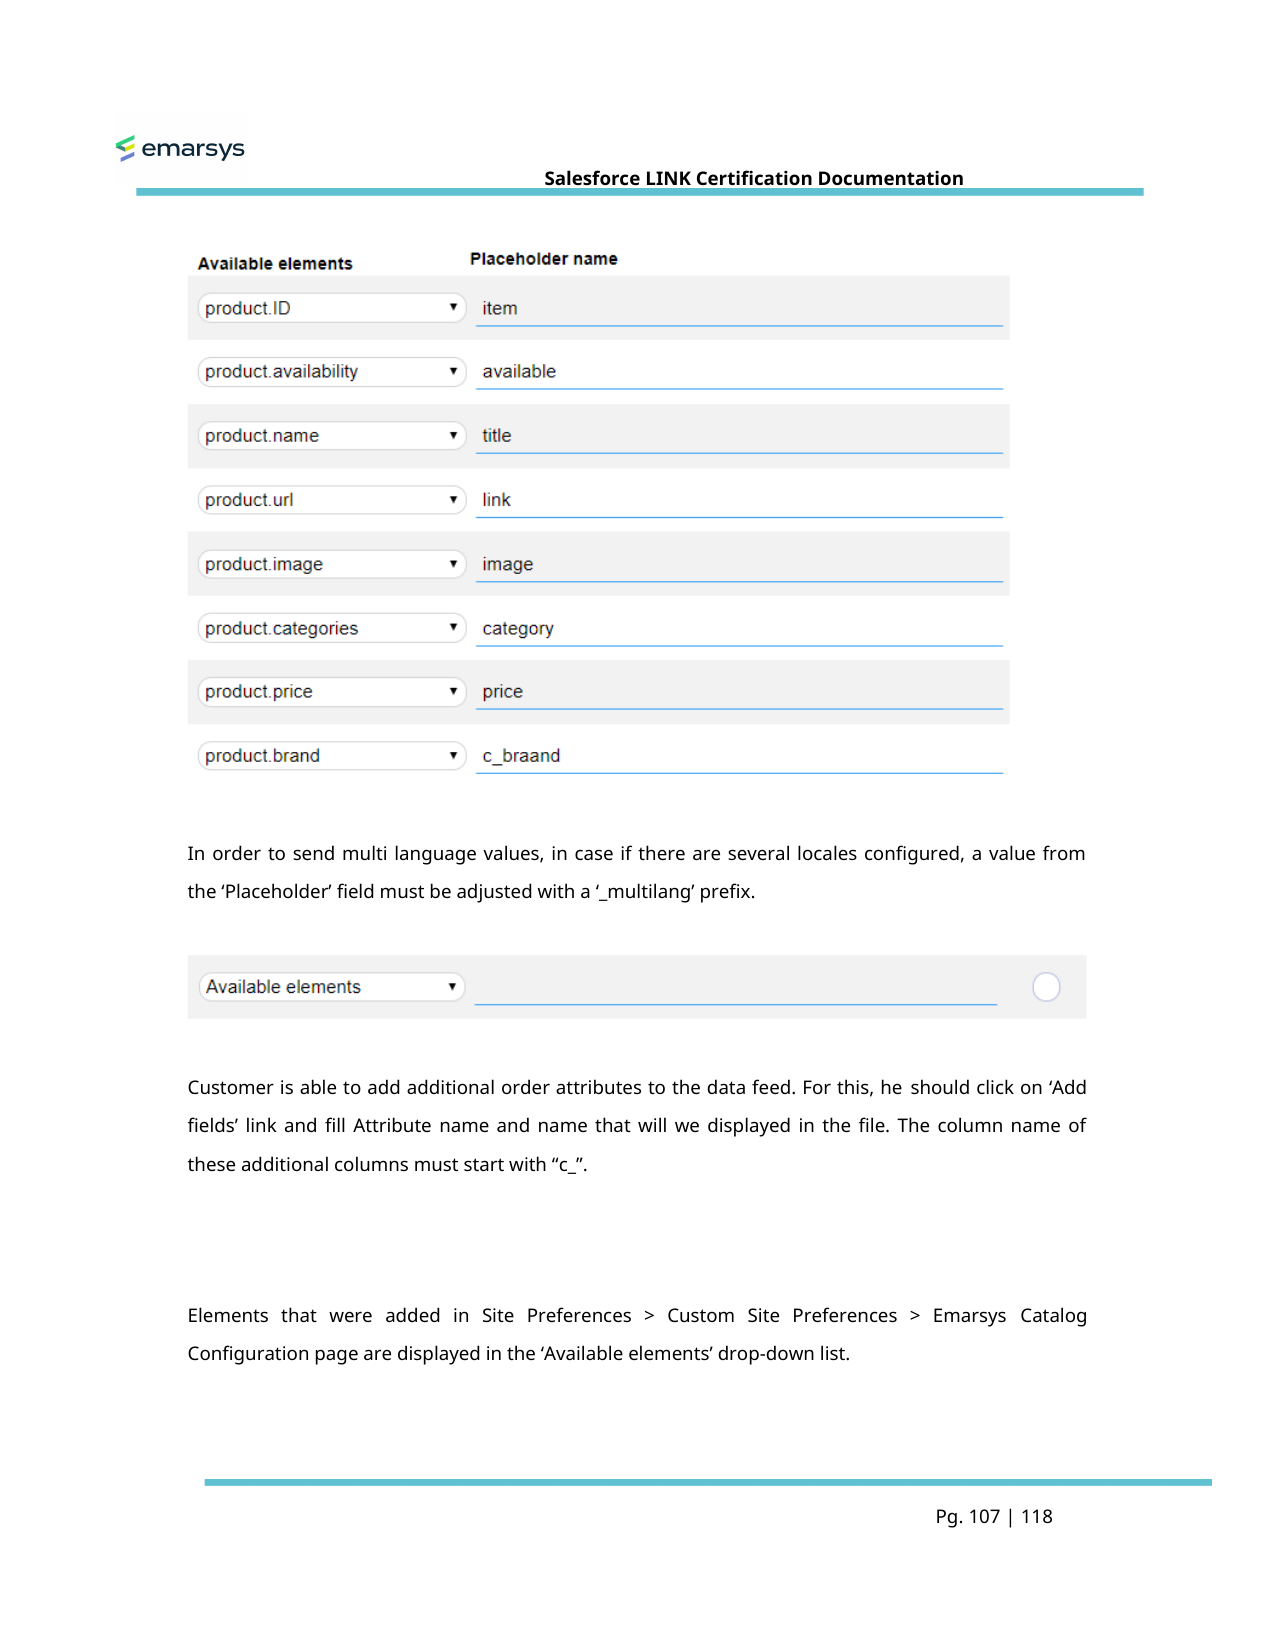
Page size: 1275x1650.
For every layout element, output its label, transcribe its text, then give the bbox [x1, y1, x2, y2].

picture [187, 954, 1088, 1025]
picture [136, 188, 1144, 196]
text Elements that were added in Site Preferences > Custom Site Preferences > Emarsys Catalog Configuration page are displayed in the ‘Available elements’ drop-down list. [187, 1302, 1087, 1366]
text Customer is able to add additional order attributes to the data feed. For this, he should click on ‘Add fields’ link and fill Attribute name and name that will we displayed in the file. The column name of these additional columns must start with “c_”. [187, 1074, 1087, 1176]
picture [187, 243, 1010, 791]
text In order to send multi language values, in case if there are several locales configured, a value from the ‘Placeholder’ field must be adjusted with a ‘_multilang’ prefix. [187, 841, 1087, 904]
picture [204, 1479, 1212, 1486]
picture [113, 111, 247, 185]
